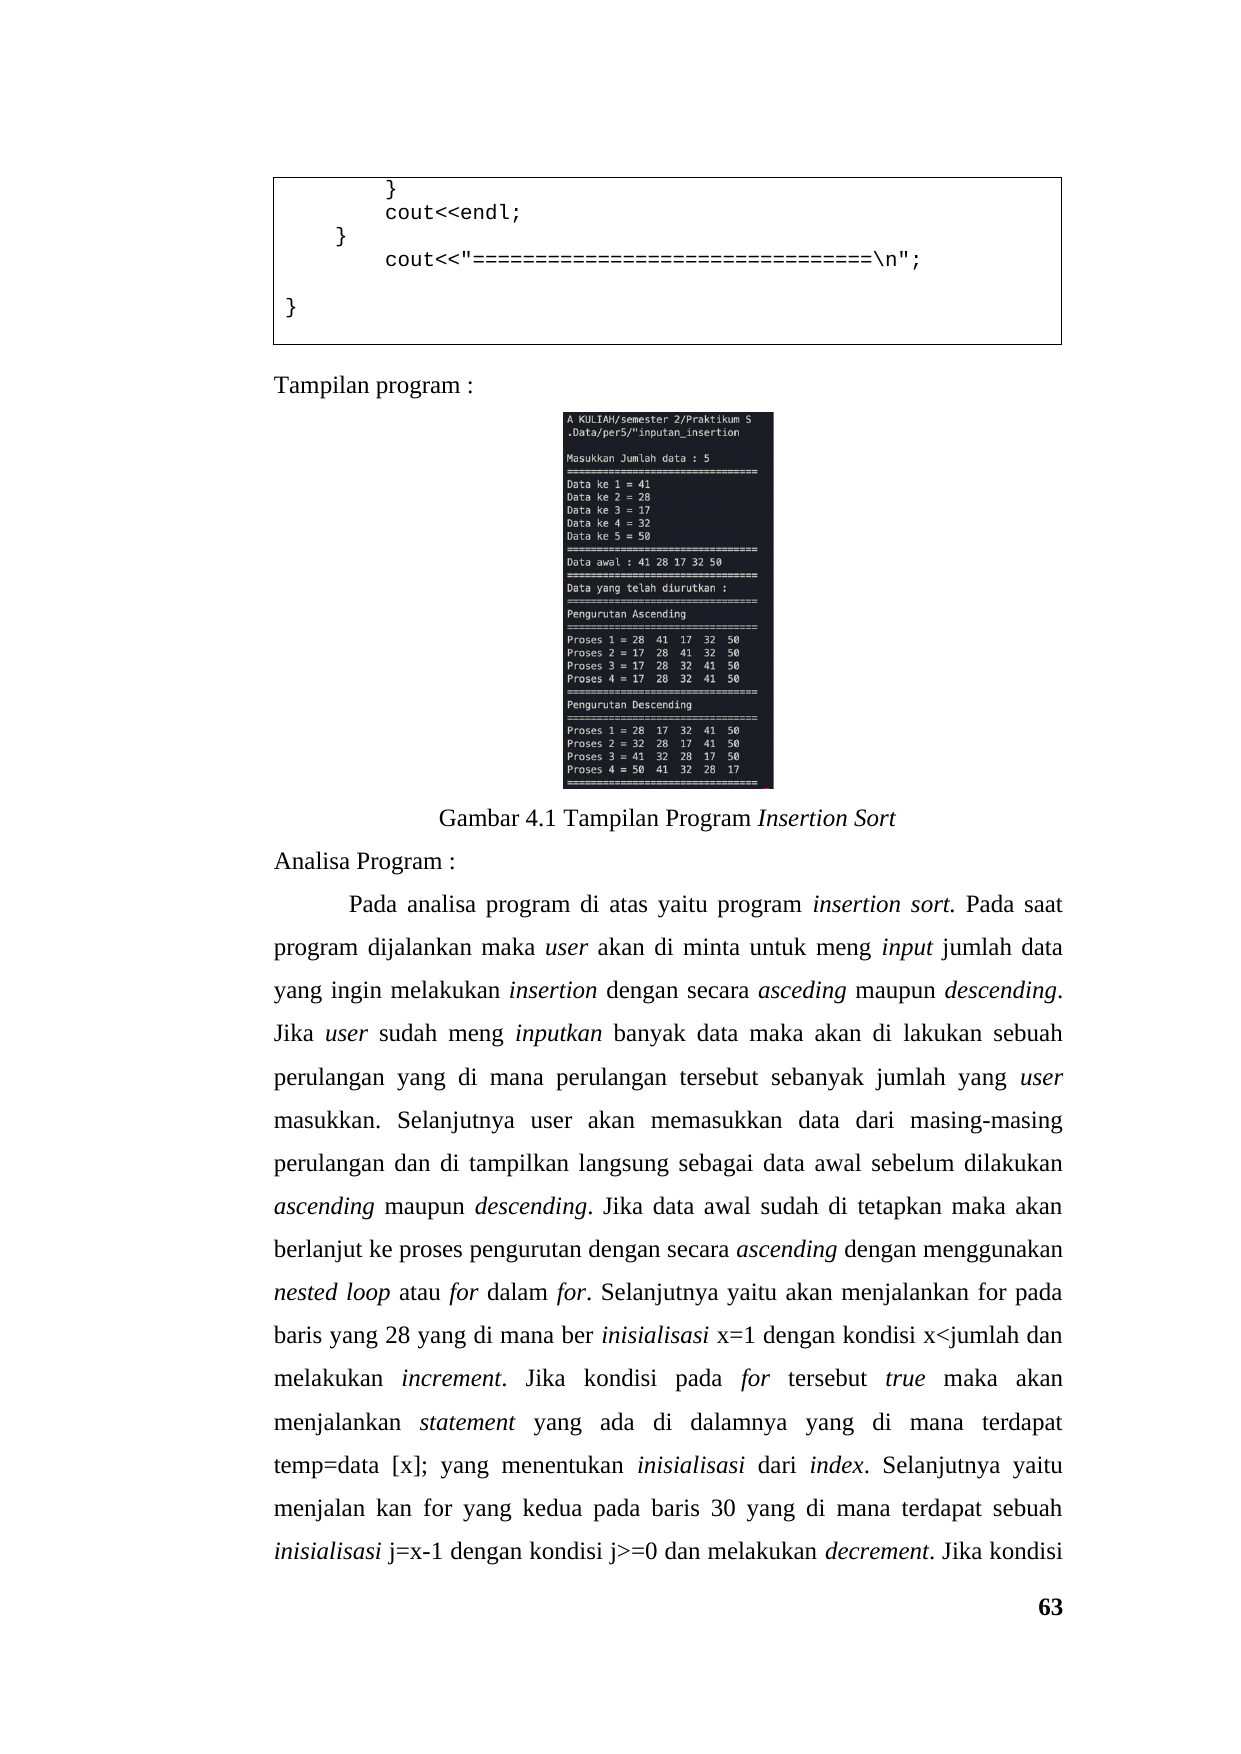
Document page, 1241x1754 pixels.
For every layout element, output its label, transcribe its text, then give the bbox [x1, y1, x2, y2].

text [273, 889, 1063, 1565]
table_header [274, 178, 1061, 344]
list Tampilan program : [274, 370, 1063, 398]
picture [563, 412, 774, 789]
subtitle Tampilan Program Insertion Sort [274, 803, 1063, 832]
text Analisa Program : [274, 846, 1063, 875]
